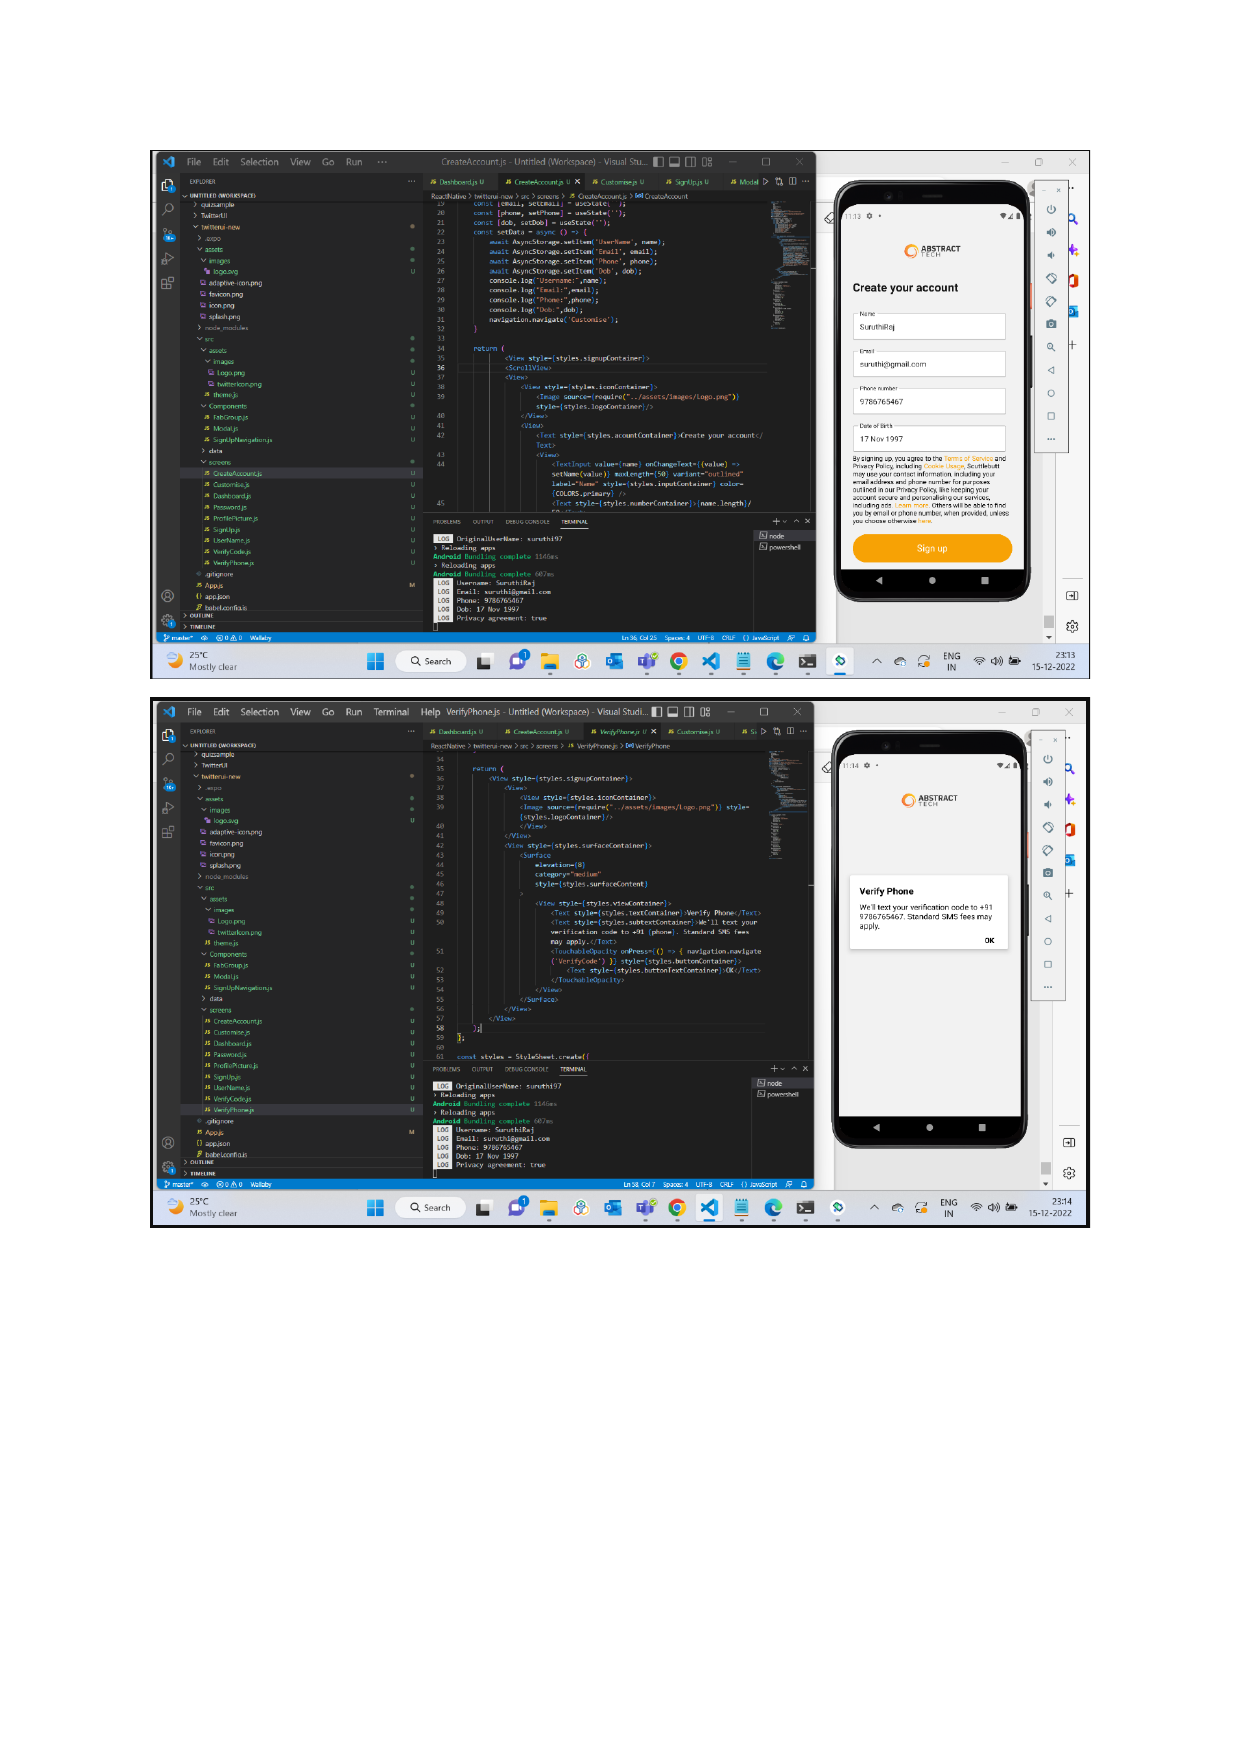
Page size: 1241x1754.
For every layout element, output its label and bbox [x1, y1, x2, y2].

picture [150, 150, 1091, 679]
picture [150, 697, 1091, 1228]
